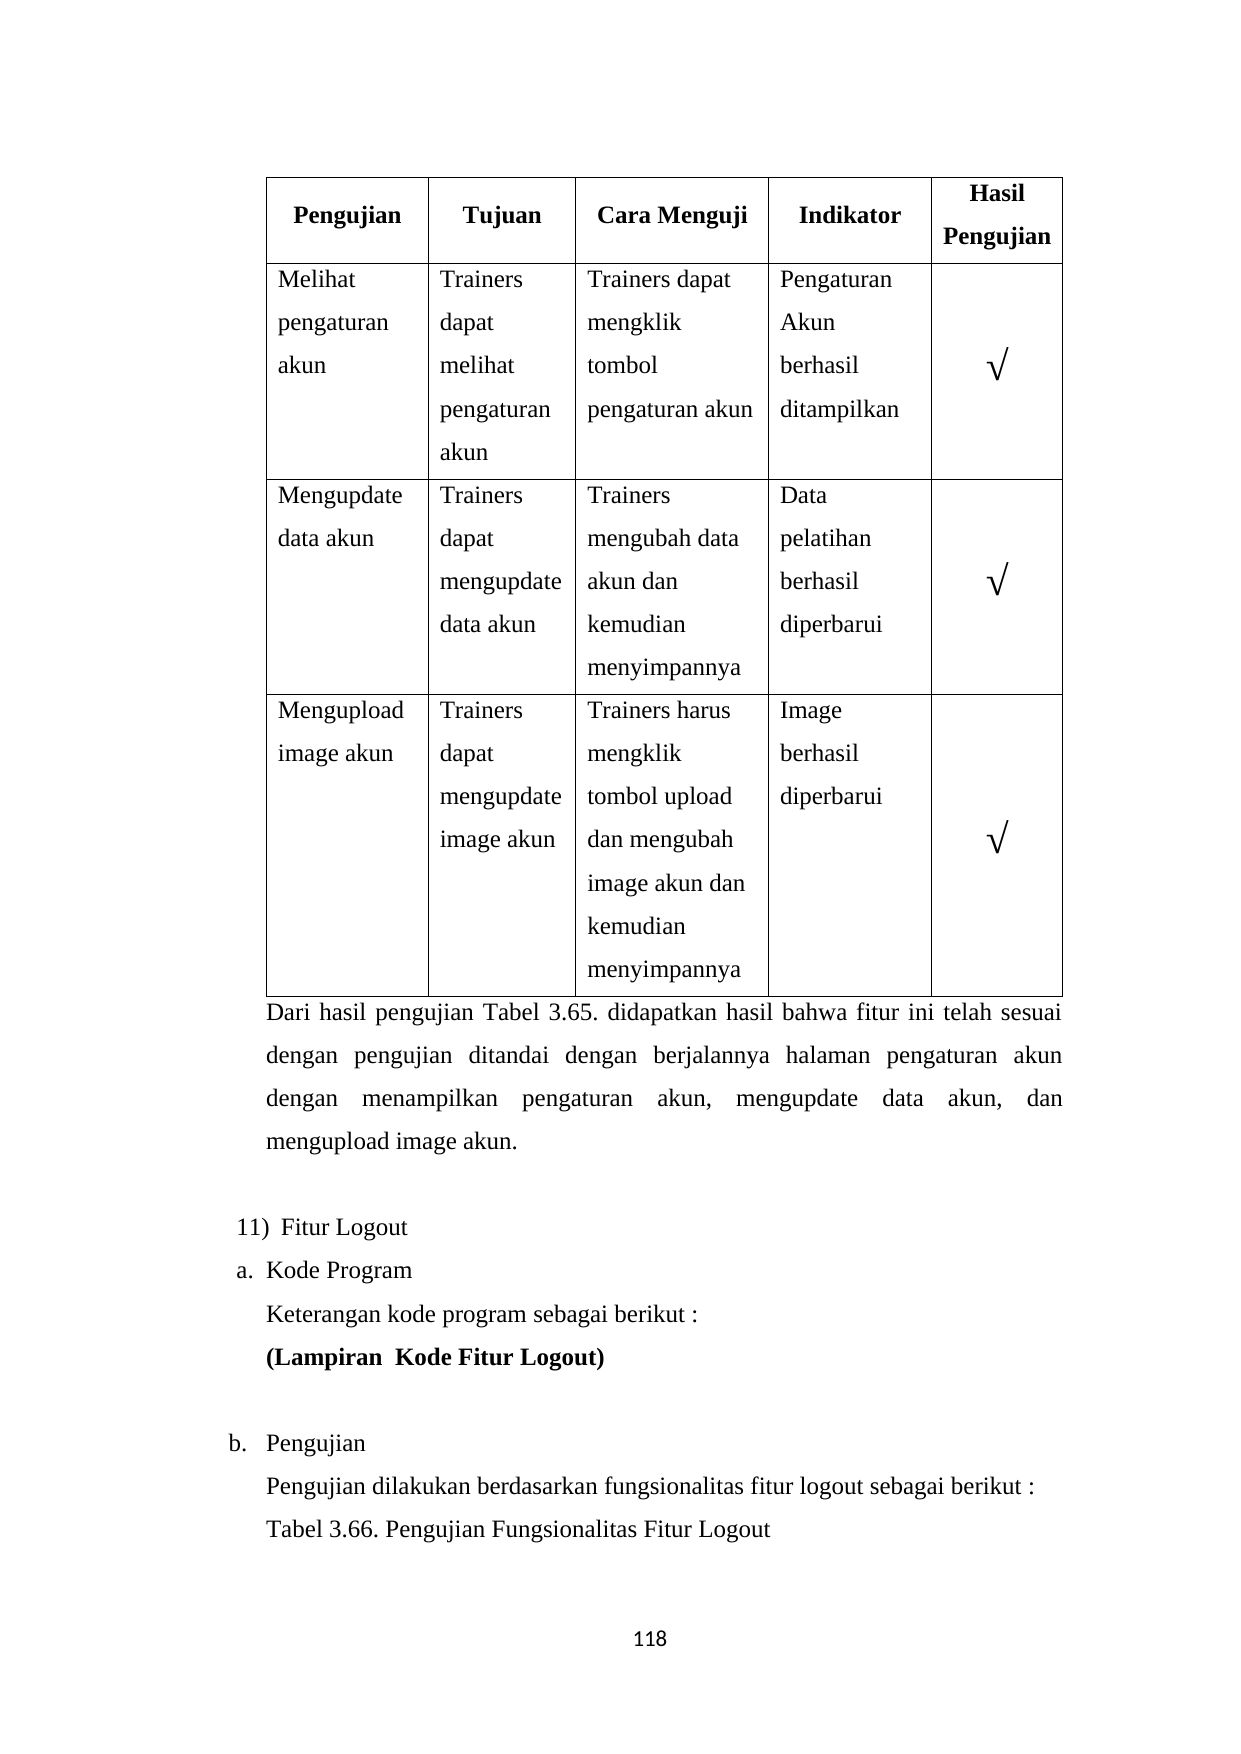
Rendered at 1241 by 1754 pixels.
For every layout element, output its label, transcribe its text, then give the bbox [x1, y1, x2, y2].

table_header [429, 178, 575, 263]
list Fitur Logout [236, 1212, 1063, 1241]
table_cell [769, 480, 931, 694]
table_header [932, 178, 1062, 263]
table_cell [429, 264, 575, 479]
list (Lampiran Kode Fitur Logout) [266, 1342, 1063, 1371]
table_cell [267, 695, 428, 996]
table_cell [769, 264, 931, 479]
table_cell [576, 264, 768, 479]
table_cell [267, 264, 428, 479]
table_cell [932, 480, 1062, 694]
list Keterangan kode program sebagai berikut : [266, 1299, 1063, 1327]
list Dari hasil pengujian Tabel 3.65. didapatkan hasil bahwa fitur ini telah sesuai dengan pengujian ditandai dengan berjalannya halaman pengaturan akun dengan menampilkan pengaturan akun, mengupdate data akun, dan mengupload image akun. [266, 997, 1063, 1155]
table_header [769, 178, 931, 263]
list Pengujian dilakukan berdasarkan fungsionalitas fitur logout sebagai berikut : [266, 1471, 1063, 1500]
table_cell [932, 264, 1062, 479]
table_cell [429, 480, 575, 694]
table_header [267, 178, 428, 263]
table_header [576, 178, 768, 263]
list Tabel 3.66. Pengujian Fungsionalitas Fitur Logout [266, 1514, 1063, 1543]
list Pengujian [228, 1428, 1063, 1457]
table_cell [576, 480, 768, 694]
list Kode Program [236, 1256, 1063, 1284]
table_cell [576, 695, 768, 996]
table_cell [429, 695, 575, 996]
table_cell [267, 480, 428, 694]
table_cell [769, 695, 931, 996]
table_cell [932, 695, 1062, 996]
